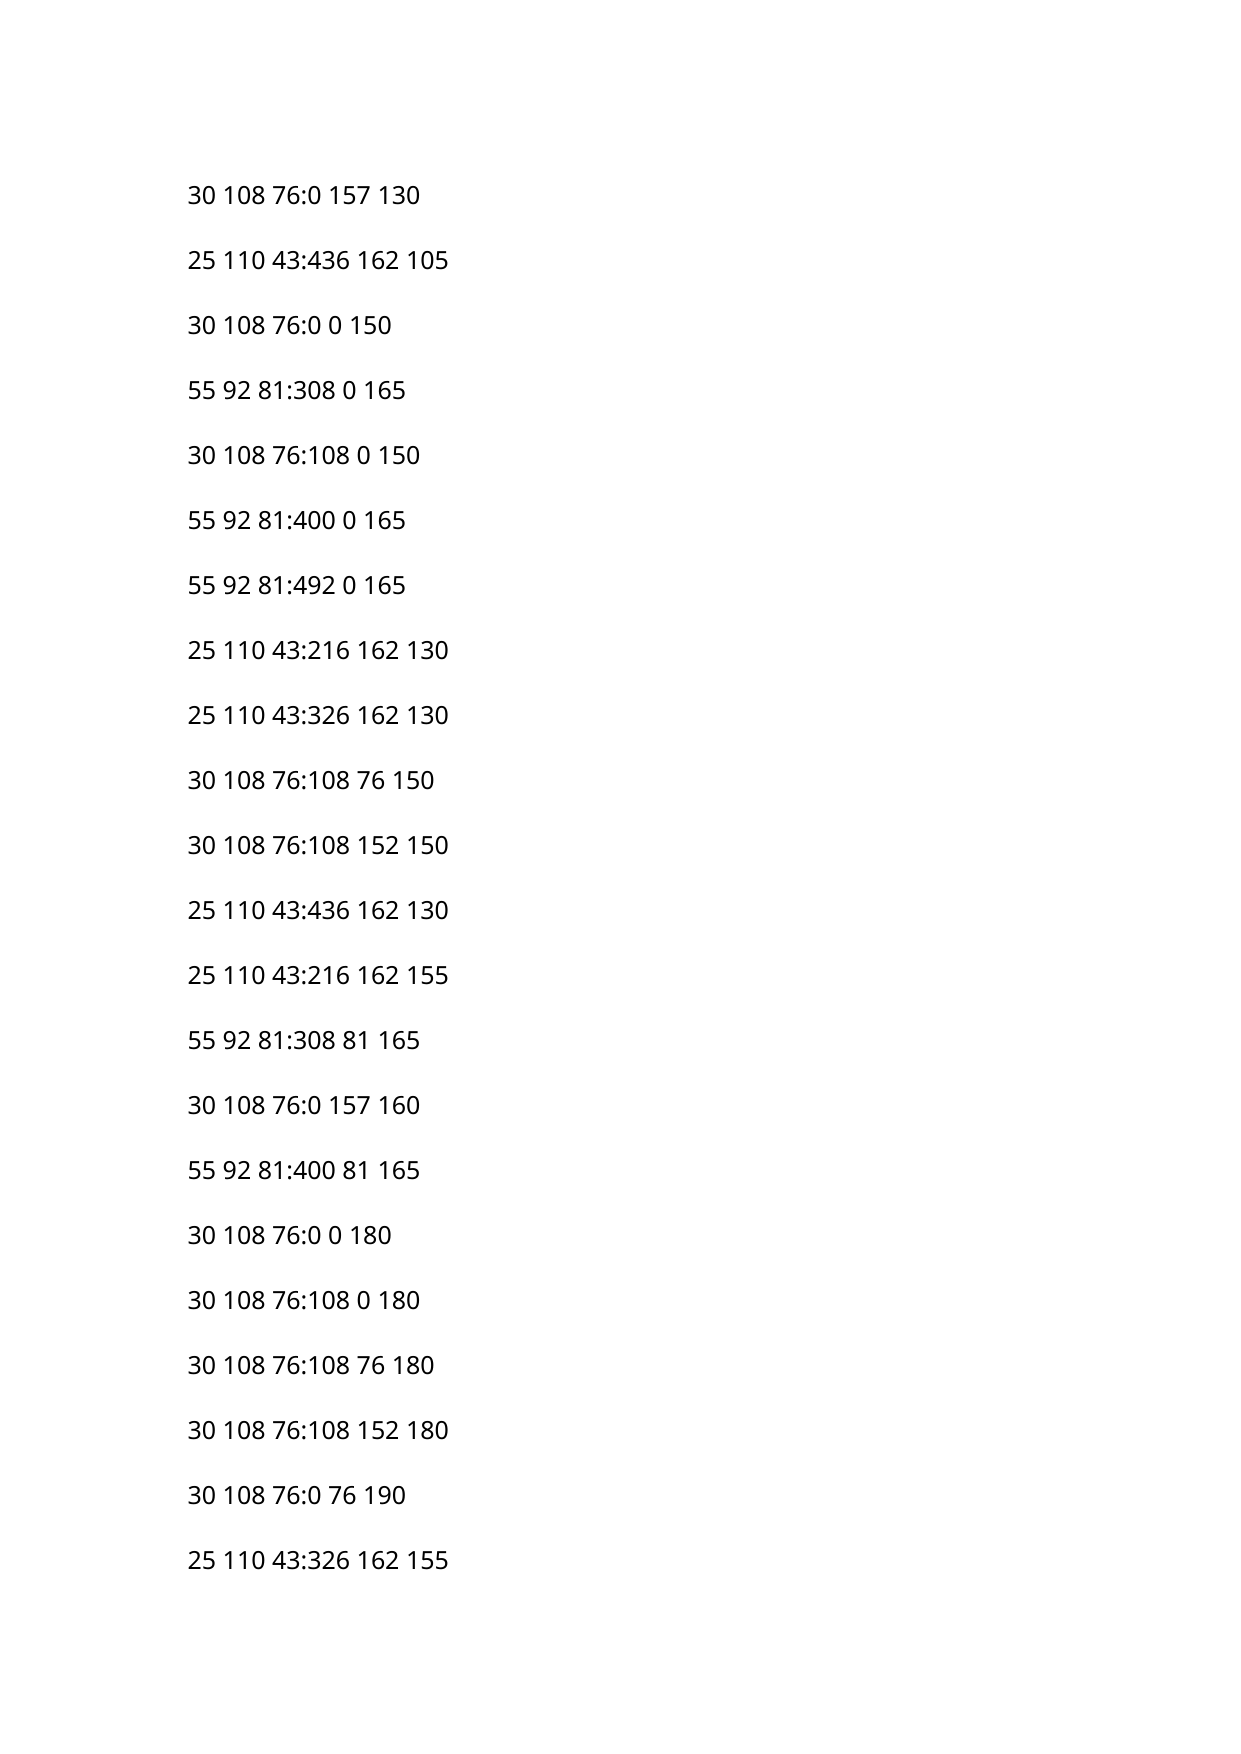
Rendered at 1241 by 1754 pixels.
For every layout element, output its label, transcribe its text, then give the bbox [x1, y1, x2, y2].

text 25 110 43:436 162 105 [187, 227, 1053, 292]
text 30 108 76:0 0 180 [187, 1202, 1053, 1267]
text 30 108 76:108 152 180 [187, 1397, 1053, 1462]
text 25 110 43:326 162 155 [187, 1527, 1053, 1592]
text 30 108 76:108 0 180 [187, 1267, 1053, 1332]
text 55 92 81:400 0 165 [187, 487, 1053, 552]
text 30 108 76:0 157 130 [187, 162, 1053, 227]
text 55 92 81:492 0 165 [187, 552, 1053, 617]
text 55 92 81:308 81 165 [187, 1007, 1053, 1072]
text 30 108 76:108 0 150 [187, 422, 1053, 487]
text 30 108 76:108 76 180 [187, 1332, 1053, 1397]
text 25 110 43:436 162 130 [187, 877, 1053, 942]
text 25 110 43:326 162 130 [187, 682, 1053, 747]
text 30 108 76:0 157 160 [187, 1072, 1053, 1137]
text 55 92 81:308 0 165 [187, 357, 1053, 422]
text 25 110 43:216 162 130 [187, 617, 1053, 682]
text 30 108 76:108 76 150 [187, 747, 1053, 812]
text 30 108 76:108 152 150 [187, 812, 1053, 877]
text 30 108 76:0 76 190 [187, 1462, 1053, 1527]
text 30 108 76:0 0 150 [187, 292, 1053, 357]
text 55 92 81:400 81 165 [187, 1137, 1053, 1202]
text 25 110 43:216 162 155 [187, 942, 1053, 1007]
